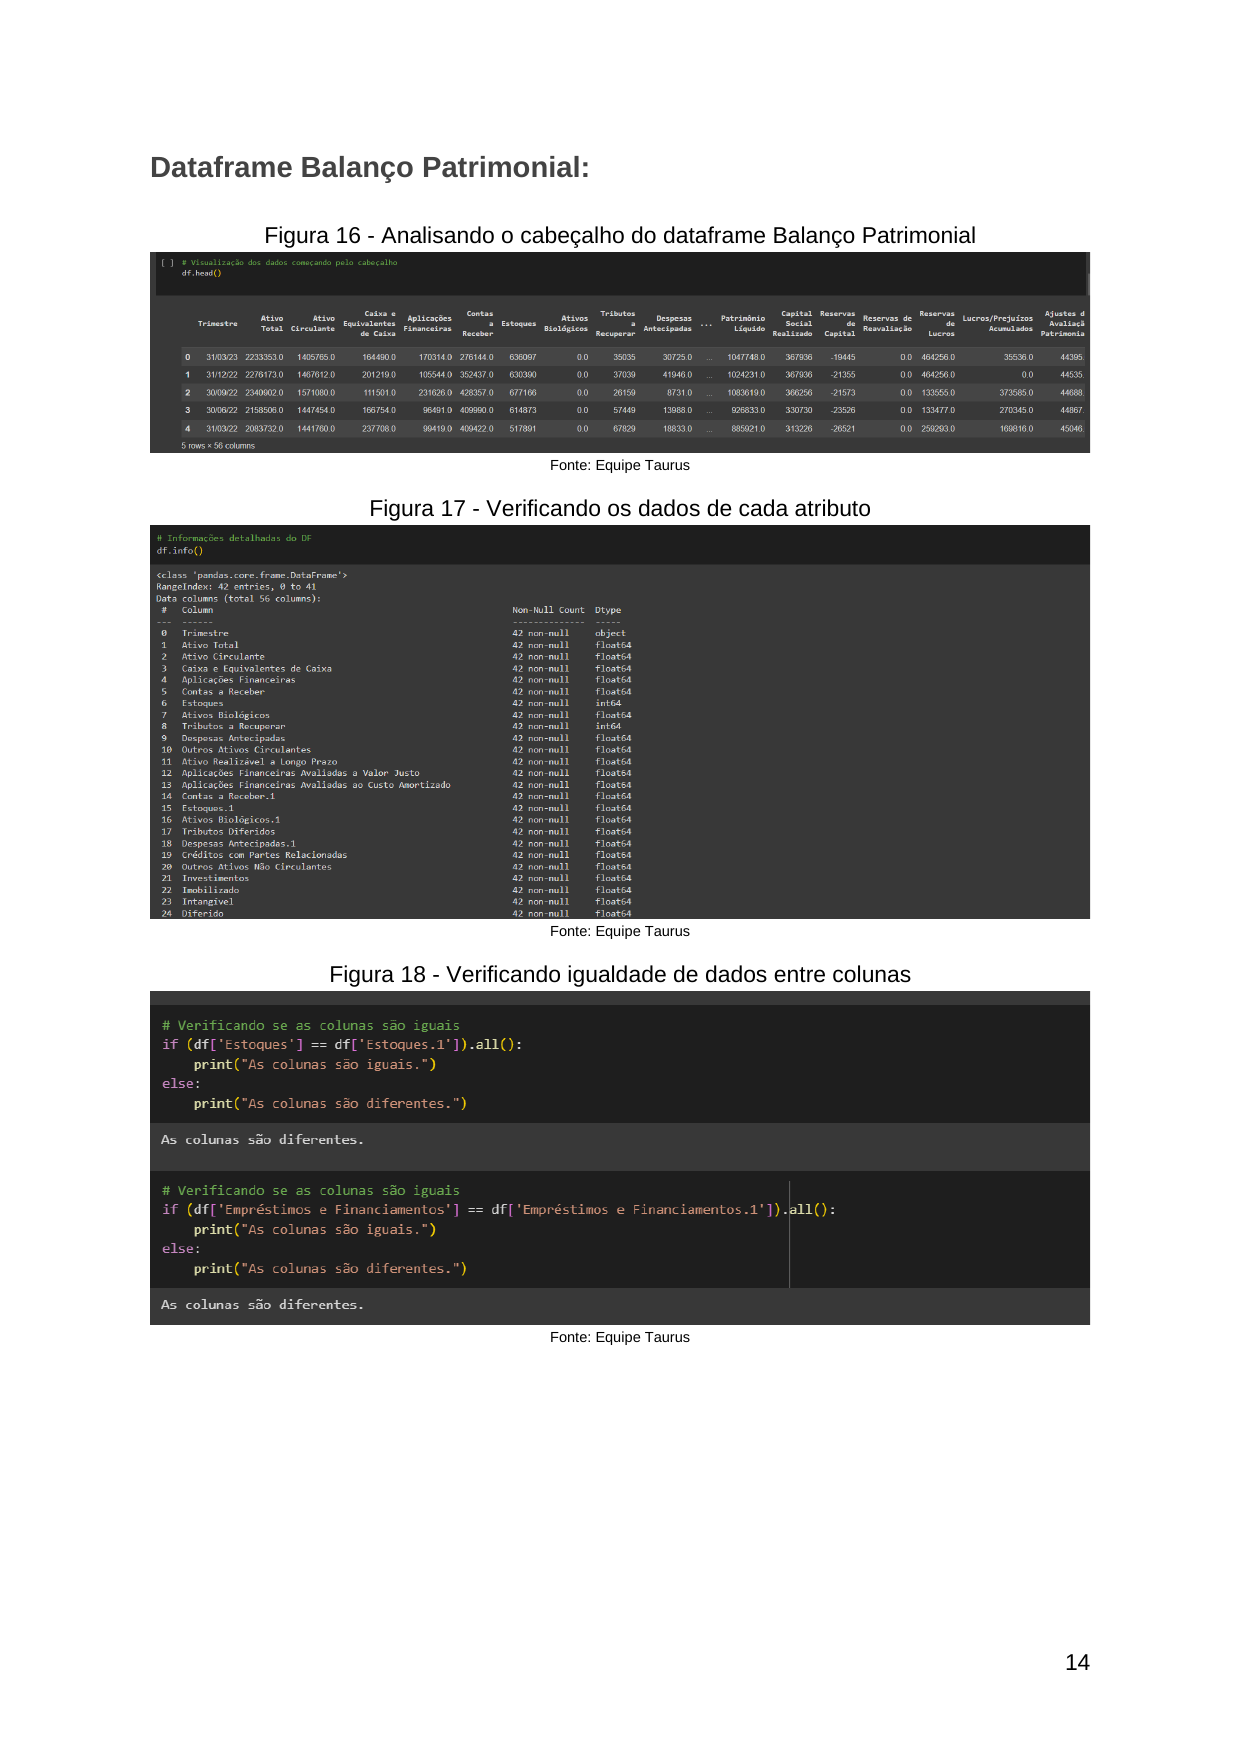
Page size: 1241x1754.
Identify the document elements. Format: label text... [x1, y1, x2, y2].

picture [150, 525, 1091, 919]
subtitle Dataframe Balanço Patrimonial: [150, 150, 1090, 183]
text Figura 18 - Verificando igualdade de dados entre colunas [150, 961, 1090, 987]
picture [150, 991, 1091, 1325]
picture [150, 252, 1091, 453]
text Fonte: Equipe Taurus [150, 1328, 1090, 1345]
text Fonte: Equipe Taurus [150, 456, 1090, 473]
text Figura 16 - Analisando o cabeçalho do dataframe Balanço Patrimonial [150, 222, 1090, 248]
text Fonte: Equipe Taurus [150, 922, 1090, 939]
text Figura 17 - Verificando os dados de cada atributo [150, 495, 1090, 521]
